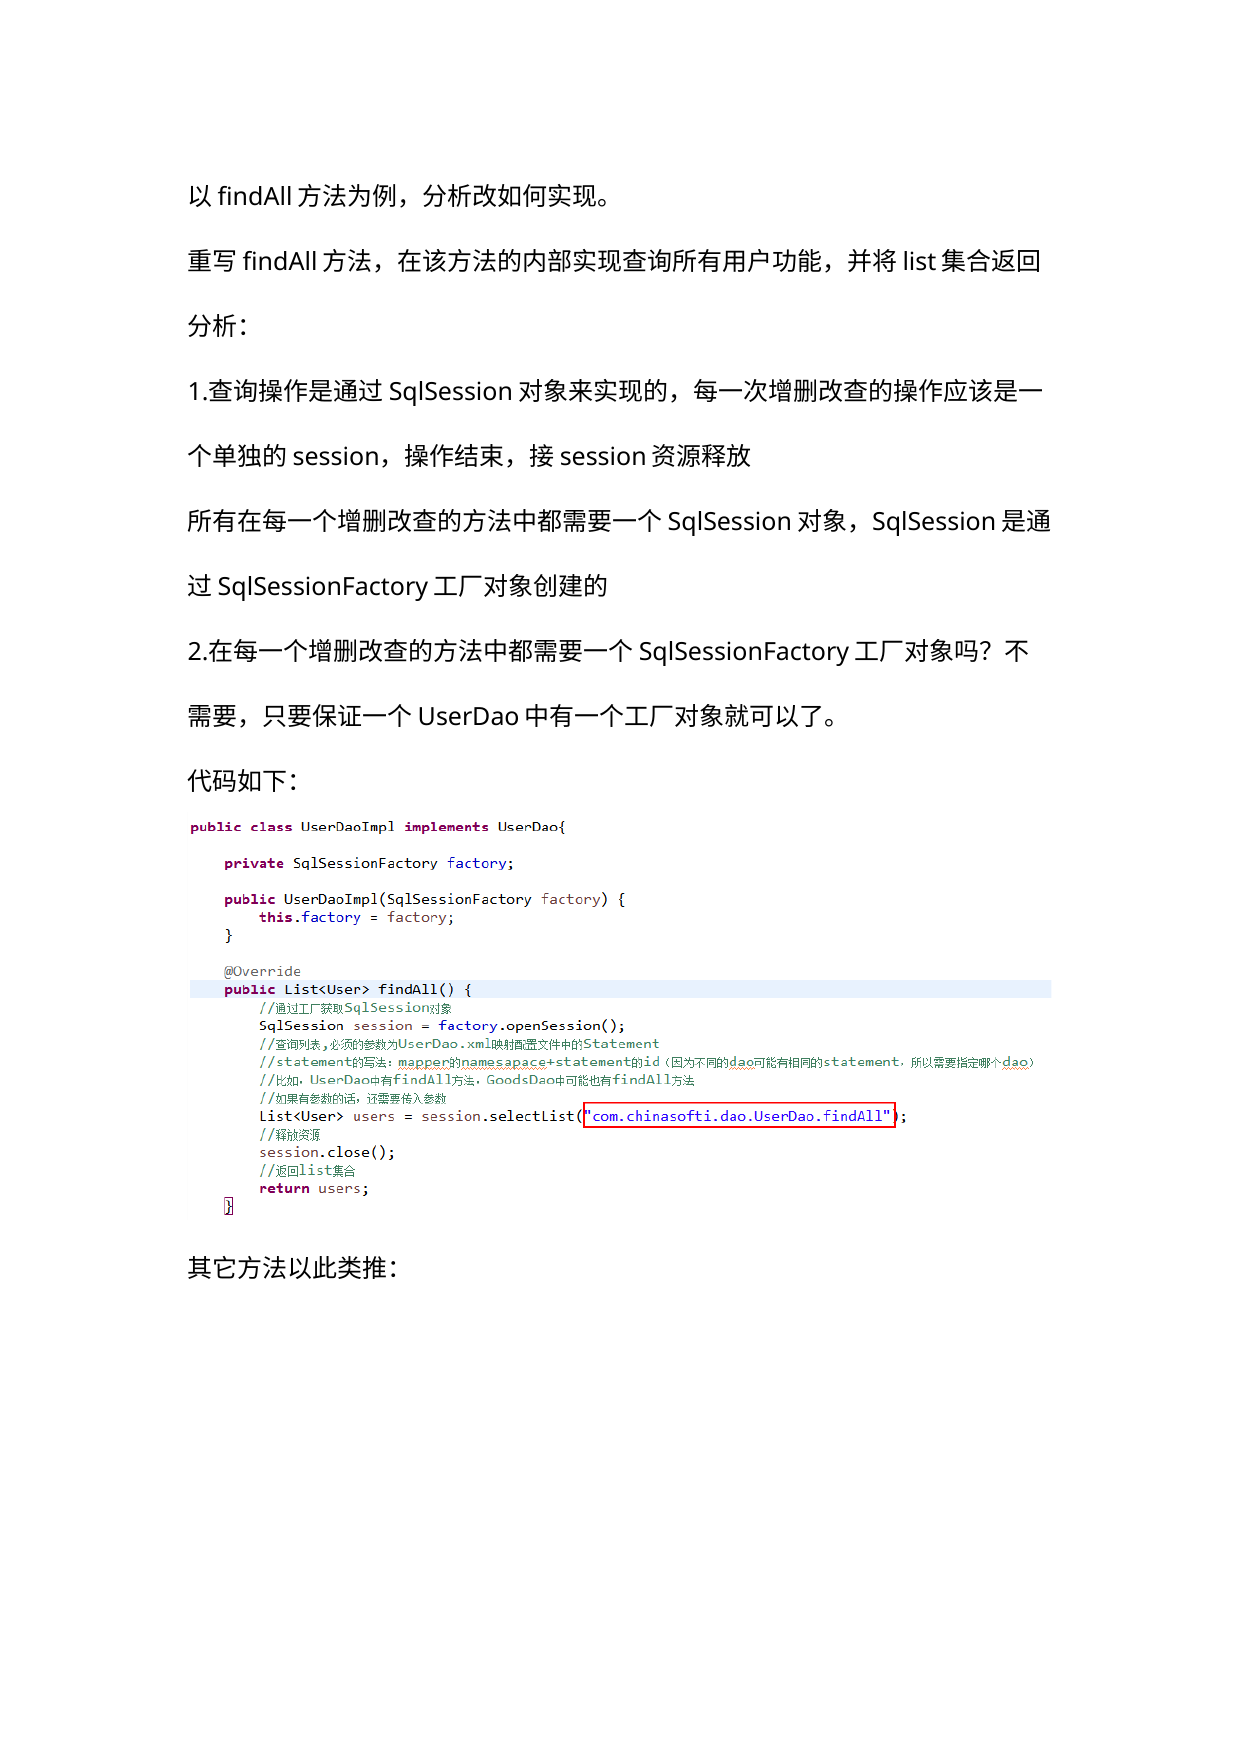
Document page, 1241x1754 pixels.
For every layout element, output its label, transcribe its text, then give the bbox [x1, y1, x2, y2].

text 分析： [187, 292, 1053, 357]
picture [187, 812, 1052, 1220]
text 以findAll方法为例，分析改如何实现。 [187, 162, 1053, 227]
text 所有在每一个增删改查的方法中都需要一个SqlSession对象，SqlSession是通过SqlSessionFactory工厂对象创建的 [187, 487, 1053, 617]
text 1.查询操作是通过SqlSession对象来实现的，每一次增删改查的操作应该是一个单独的session，操作结束，接session资源释放 [187, 357, 1053, 487]
text 2.在每一个增删改查的方法中都需要一个SqlSessionFactory工厂对象吗？不需要，只要保证一个UserDao中有一个工厂对象就可以了。 [187, 617, 1053, 747]
text 代码如下： [187, 747, 1053, 812]
text 重写findAll方法，在该方法的内部实现查询所有用户功能，并将list集合返回 [187, 227, 1053, 292]
text 其它方法以此类推： [187, 1234, 1053, 1299]
